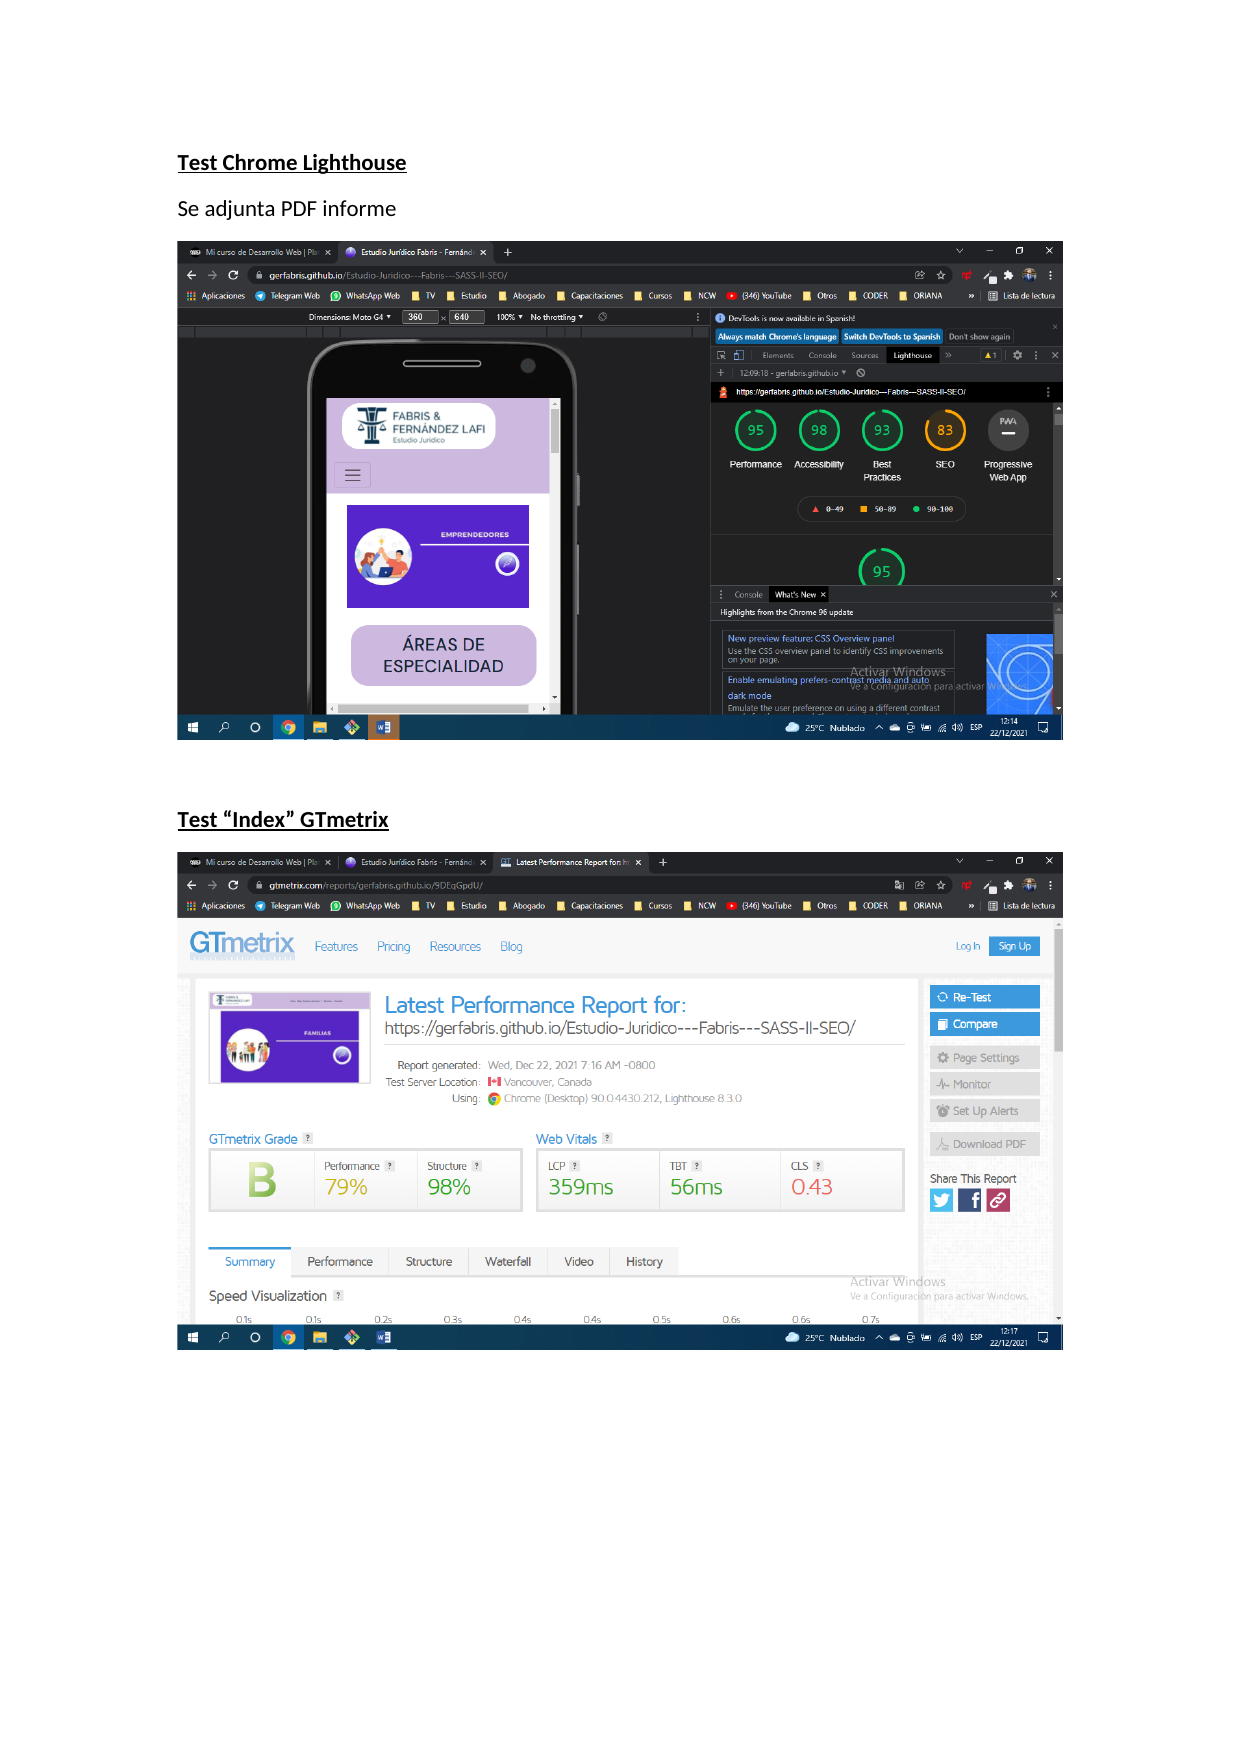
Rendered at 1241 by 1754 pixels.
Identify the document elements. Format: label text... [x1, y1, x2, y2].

text Test Chrome Lighthouse [177, 148, 1063, 176]
picture [177, 852, 1063, 1350]
picture [177, 241, 1063, 740]
text Se adjunta PDF informe [177, 194, 1063, 222]
text Test “Index” GTmetrix [177, 805, 1063, 833]
